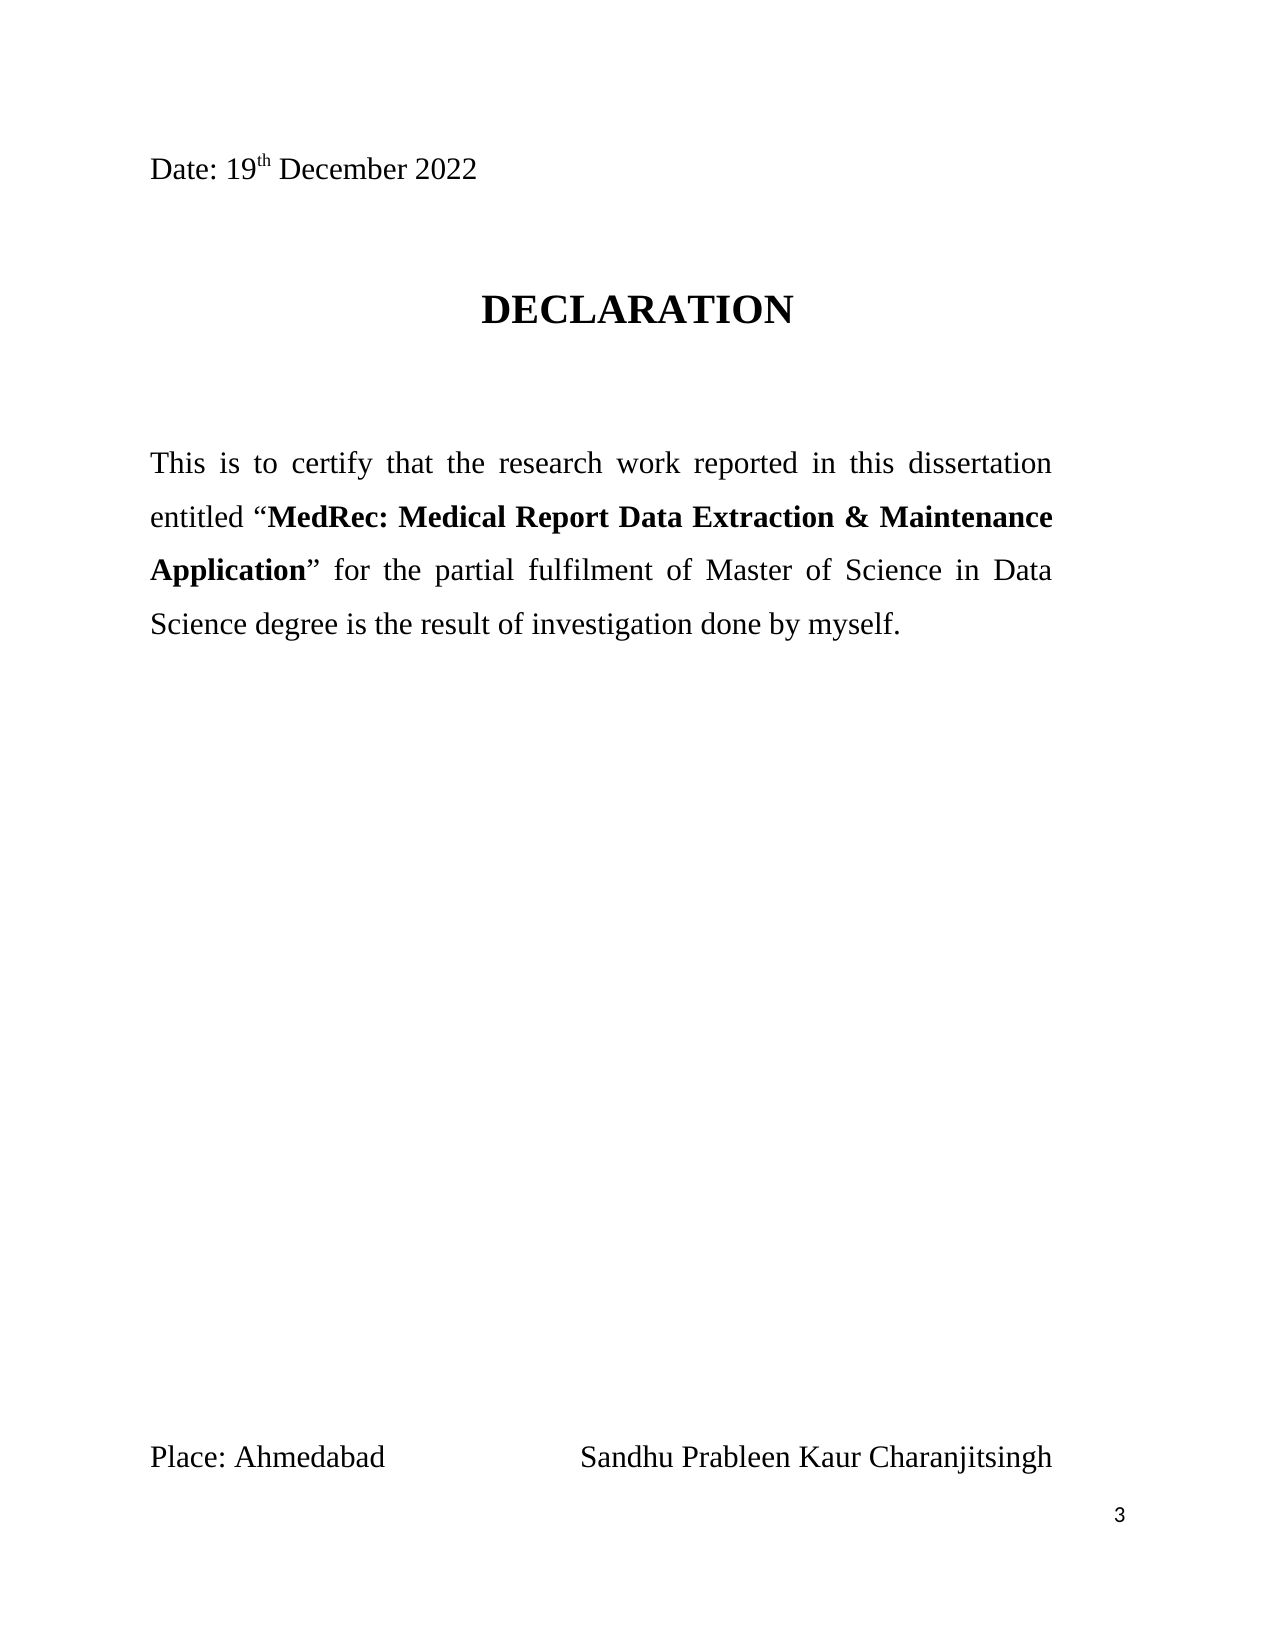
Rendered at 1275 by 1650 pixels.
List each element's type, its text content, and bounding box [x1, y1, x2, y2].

text This is to certify that the research work reported in this dissertation entitled “MedRec: Medical Report Data Extraction & Maintenance Application” for the partial fulfilment of Master of Science in Data Science degree is the result of investigation done by myself. [150, 444, 1054, 641]
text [150, 150, 1078, 186]
text DECLARATION [150, 284, 1125, 332]
text Place: Ahmedabad Sandhu Prableen Kaur Charanjitsingh [150, 1438, 1125, 1474]
